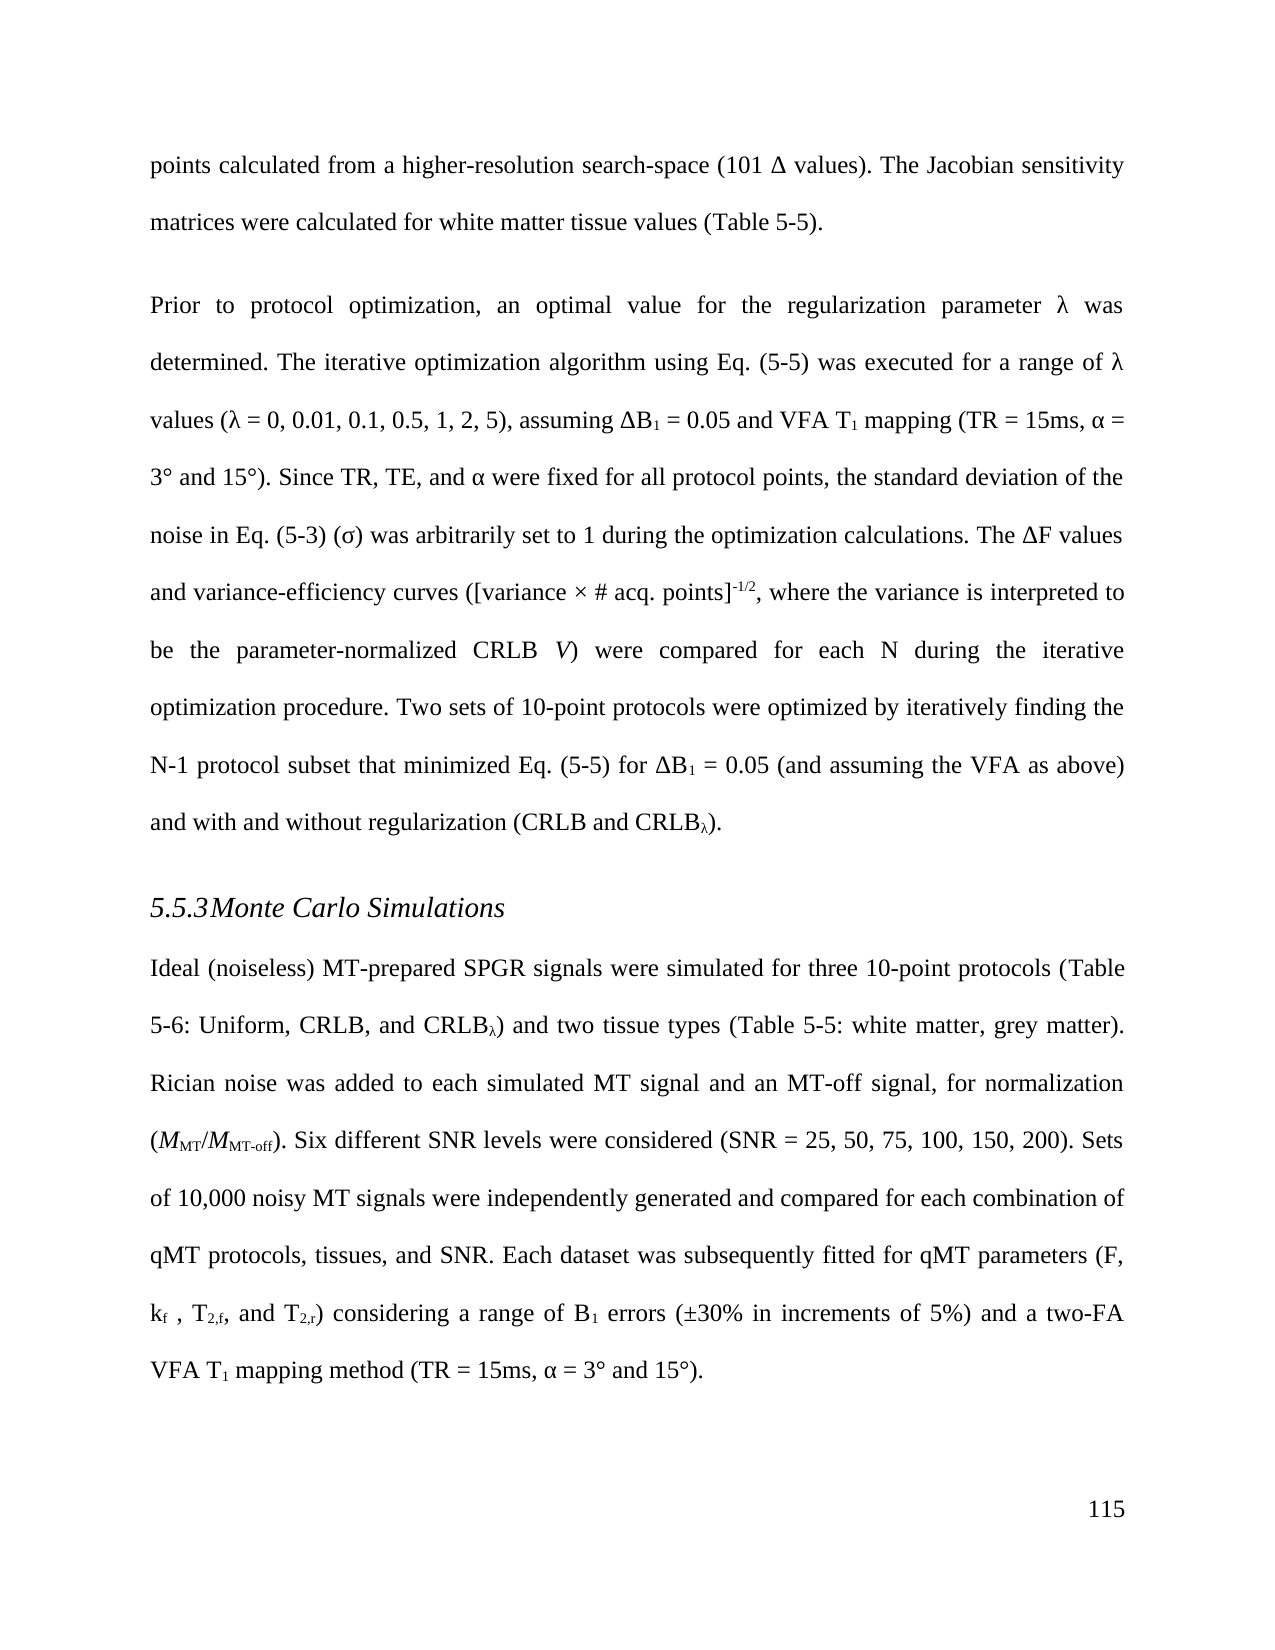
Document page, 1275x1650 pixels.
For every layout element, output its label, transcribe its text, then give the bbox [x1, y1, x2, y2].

text Prior to protocol optimization, an optimal value for the regularization parameter λ was determined. The iterative optimization algorithm using Eq. (5-5) was executed for a range of λ values (λ = 0, 0.01, 0.1, 0.5, 1, 2, 5), assuming ΔB1 = 0.05 and VFA T1 mapping (TR = 15ms, α = 3° and 15°). Since TR, TE, and α were fixed for all protocol points, the standard deviation of the noise in Eq. (5-3) (σ) was arbitrarily set to 1 during the optimization calculations. The ΔF values and variance-efficiency curves ([variance × # acq. points]-1/2, where the variance is interpreted to be the parameter-normalized CRLB V) were compared for each N during the iterative optimization procedure. Two sets of 10-point protocols were optimized by iteratively finding the N-1 protocol subset that minimized Eq. (5-5) for ΔB1 = 0.05 (and assuming the VFA as above) and with and without regularization (CRLB and CRLBλ). [150, 290, 1125, 836]
subtitle Monte Carlo Simulations [150, 890, 1125, 923]
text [150, 150, 1125, 236]
